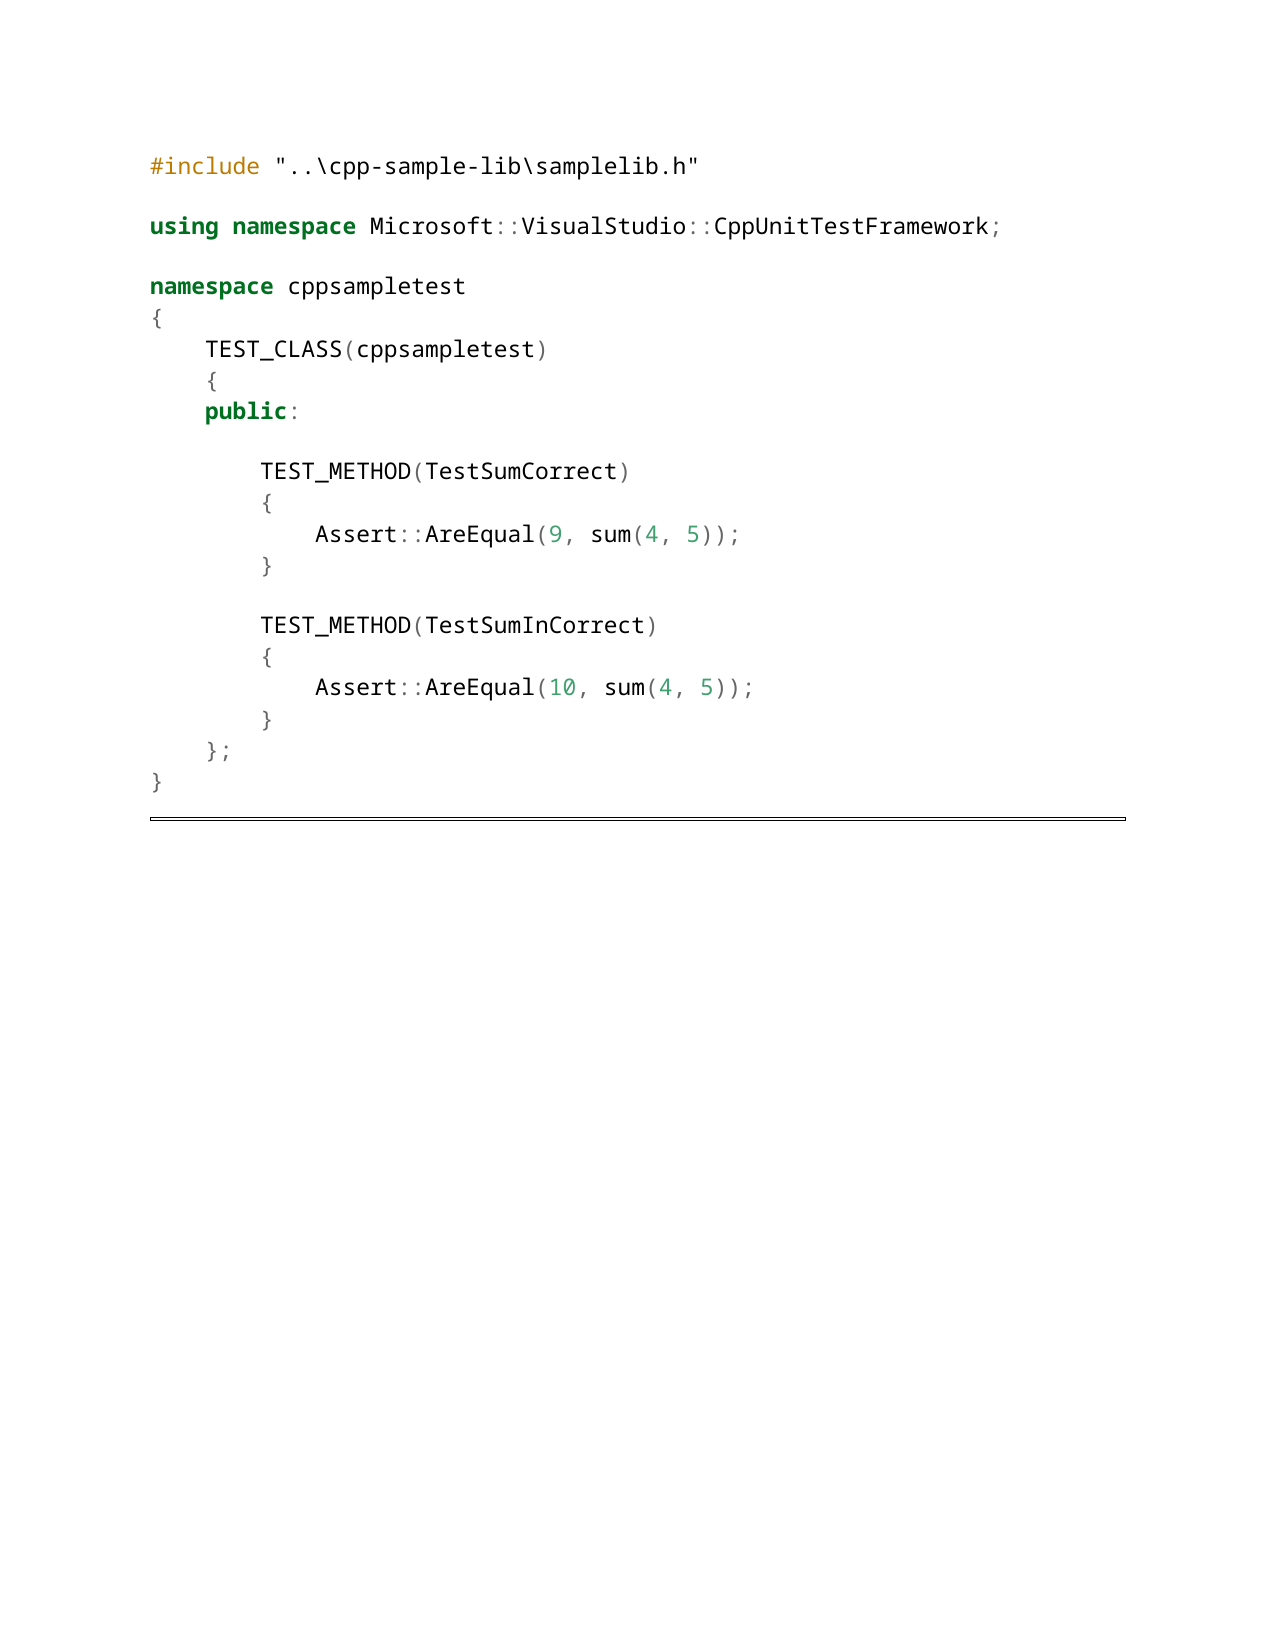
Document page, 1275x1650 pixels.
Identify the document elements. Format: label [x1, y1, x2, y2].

text [150, 150, 1125, 796]
